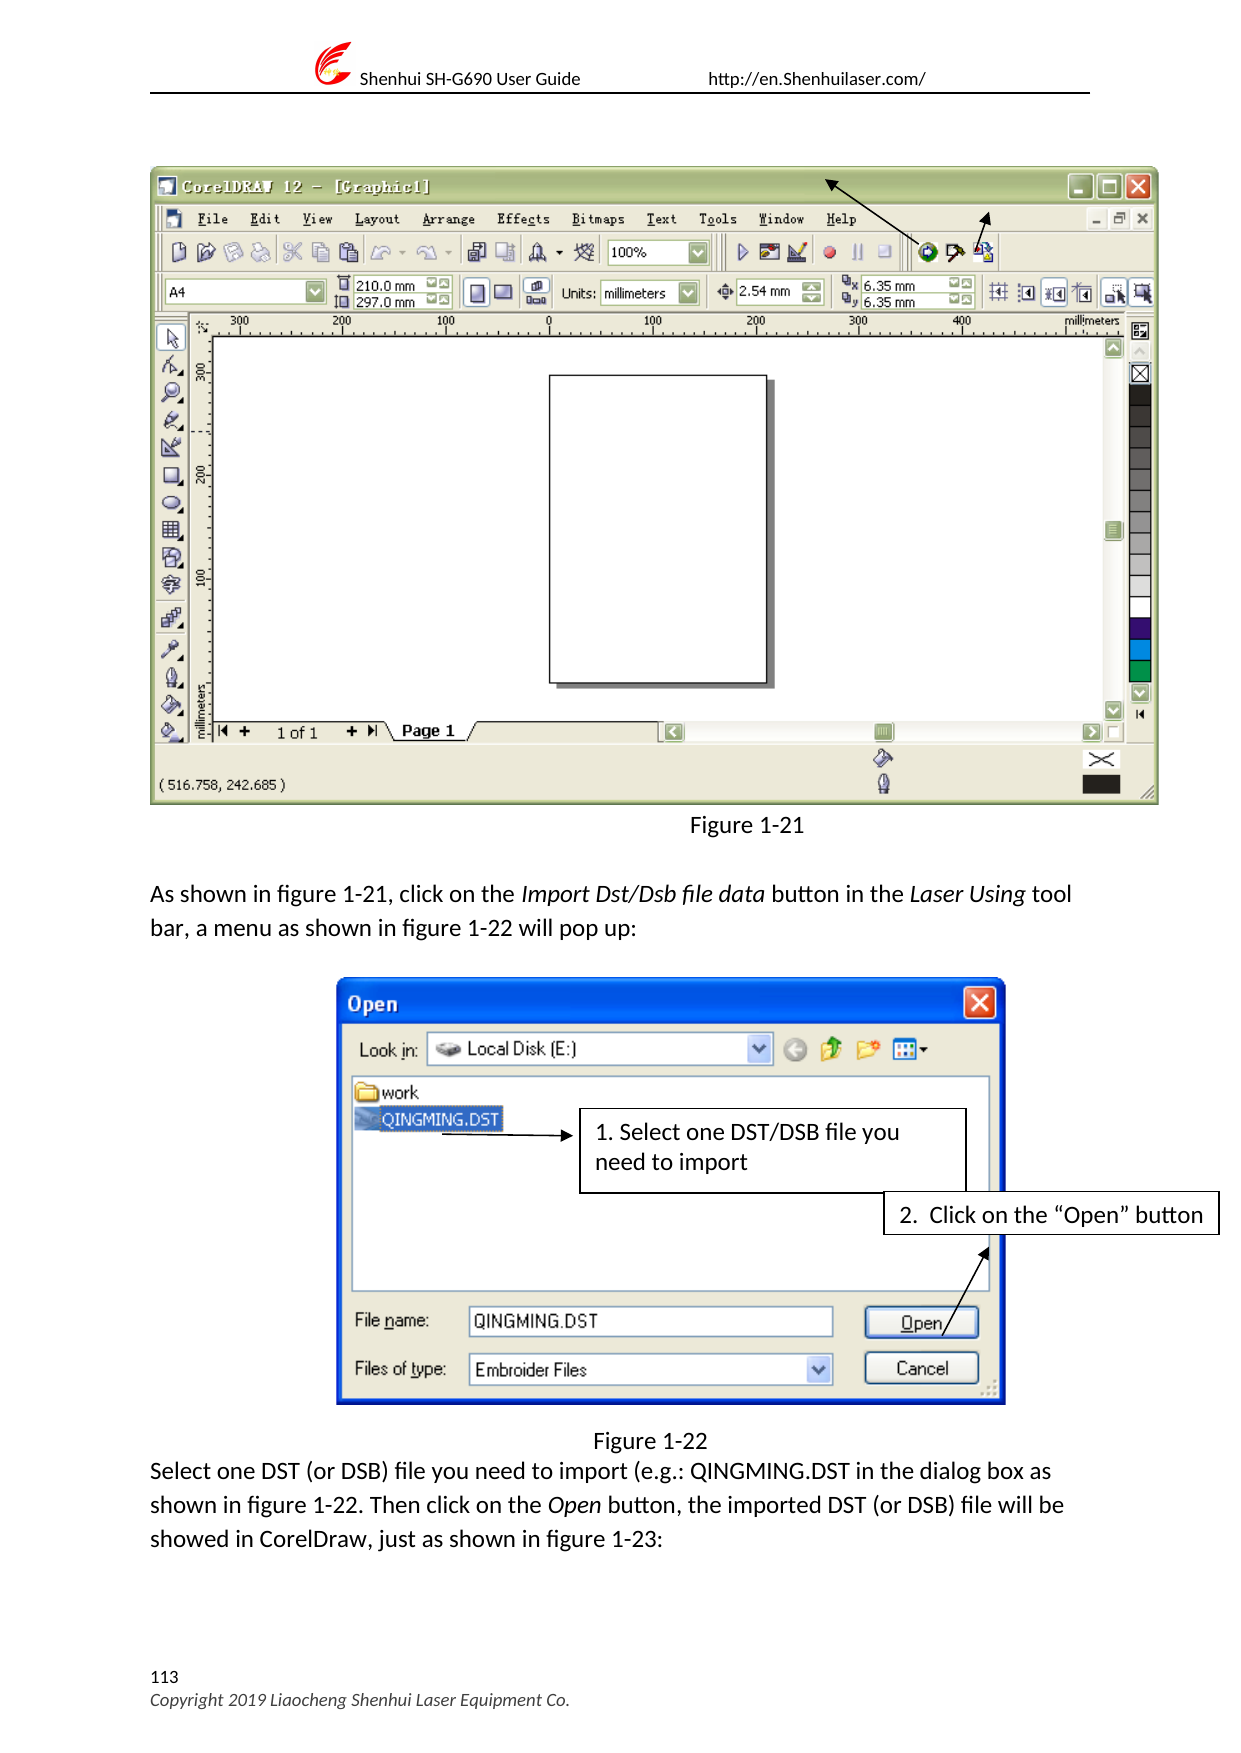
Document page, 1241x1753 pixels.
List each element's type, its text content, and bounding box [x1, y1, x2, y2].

picture [336, 977, 1006, 1405]
picture [150, 166, 1159, 805]
text Select one DST (or DSB) file you need to import (e.g.: QINGMING.DST in the dialog box as shown in figure 1-22. Then click on the Open button, the imported DST (or DSB) file will be showed in CorelDraw, just as shown in figure 1-23: [150, 1453, 1090, 1555]
text As shown in figure 1-21, click on the Import Dst/Dsb file data button in the Laser Using tool bar, a menu as shown in figure 1-22 will pop up: [150, 876, 1090, 944]
picture [314, 41, 356, 86]
